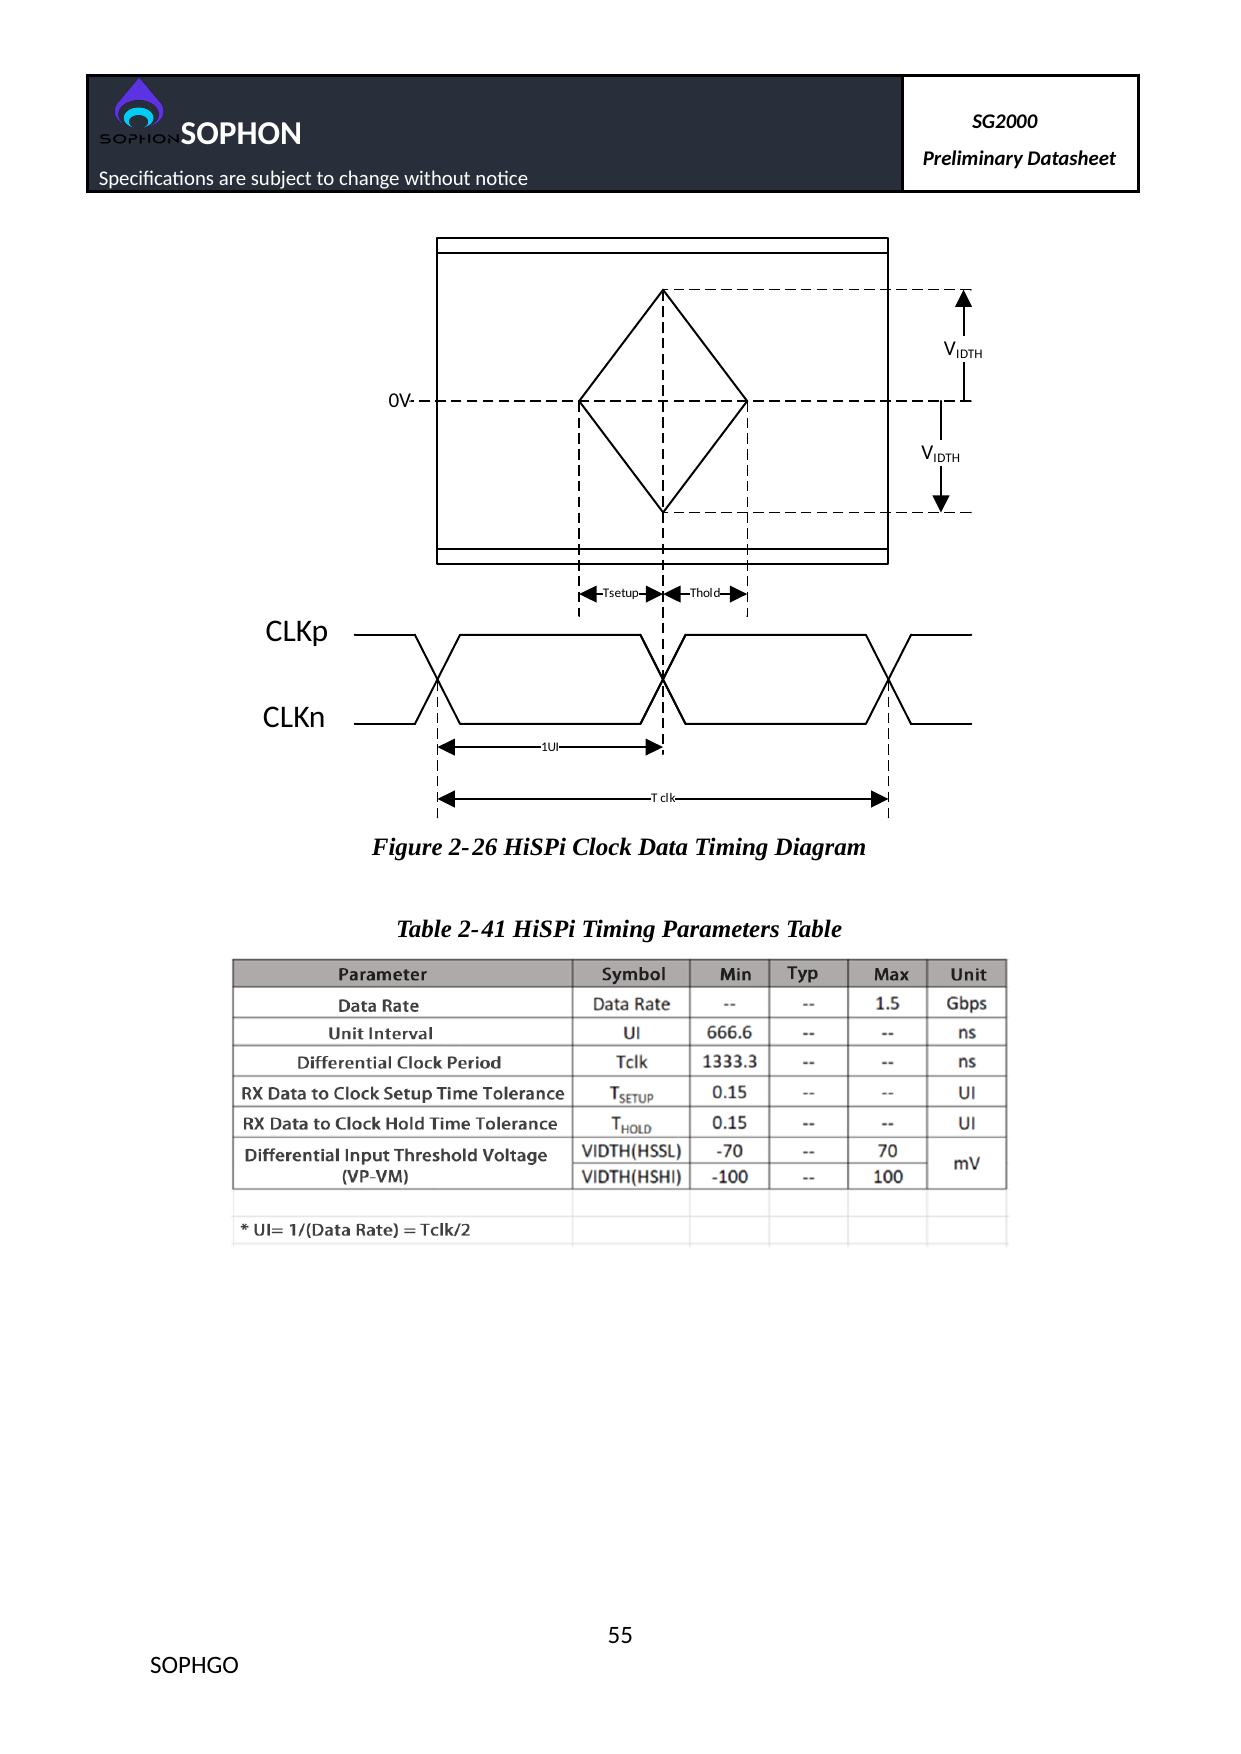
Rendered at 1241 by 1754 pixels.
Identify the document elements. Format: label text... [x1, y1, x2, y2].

picture [228, 955, 1012, 1250]
picture [98, 77, 181, 145]
